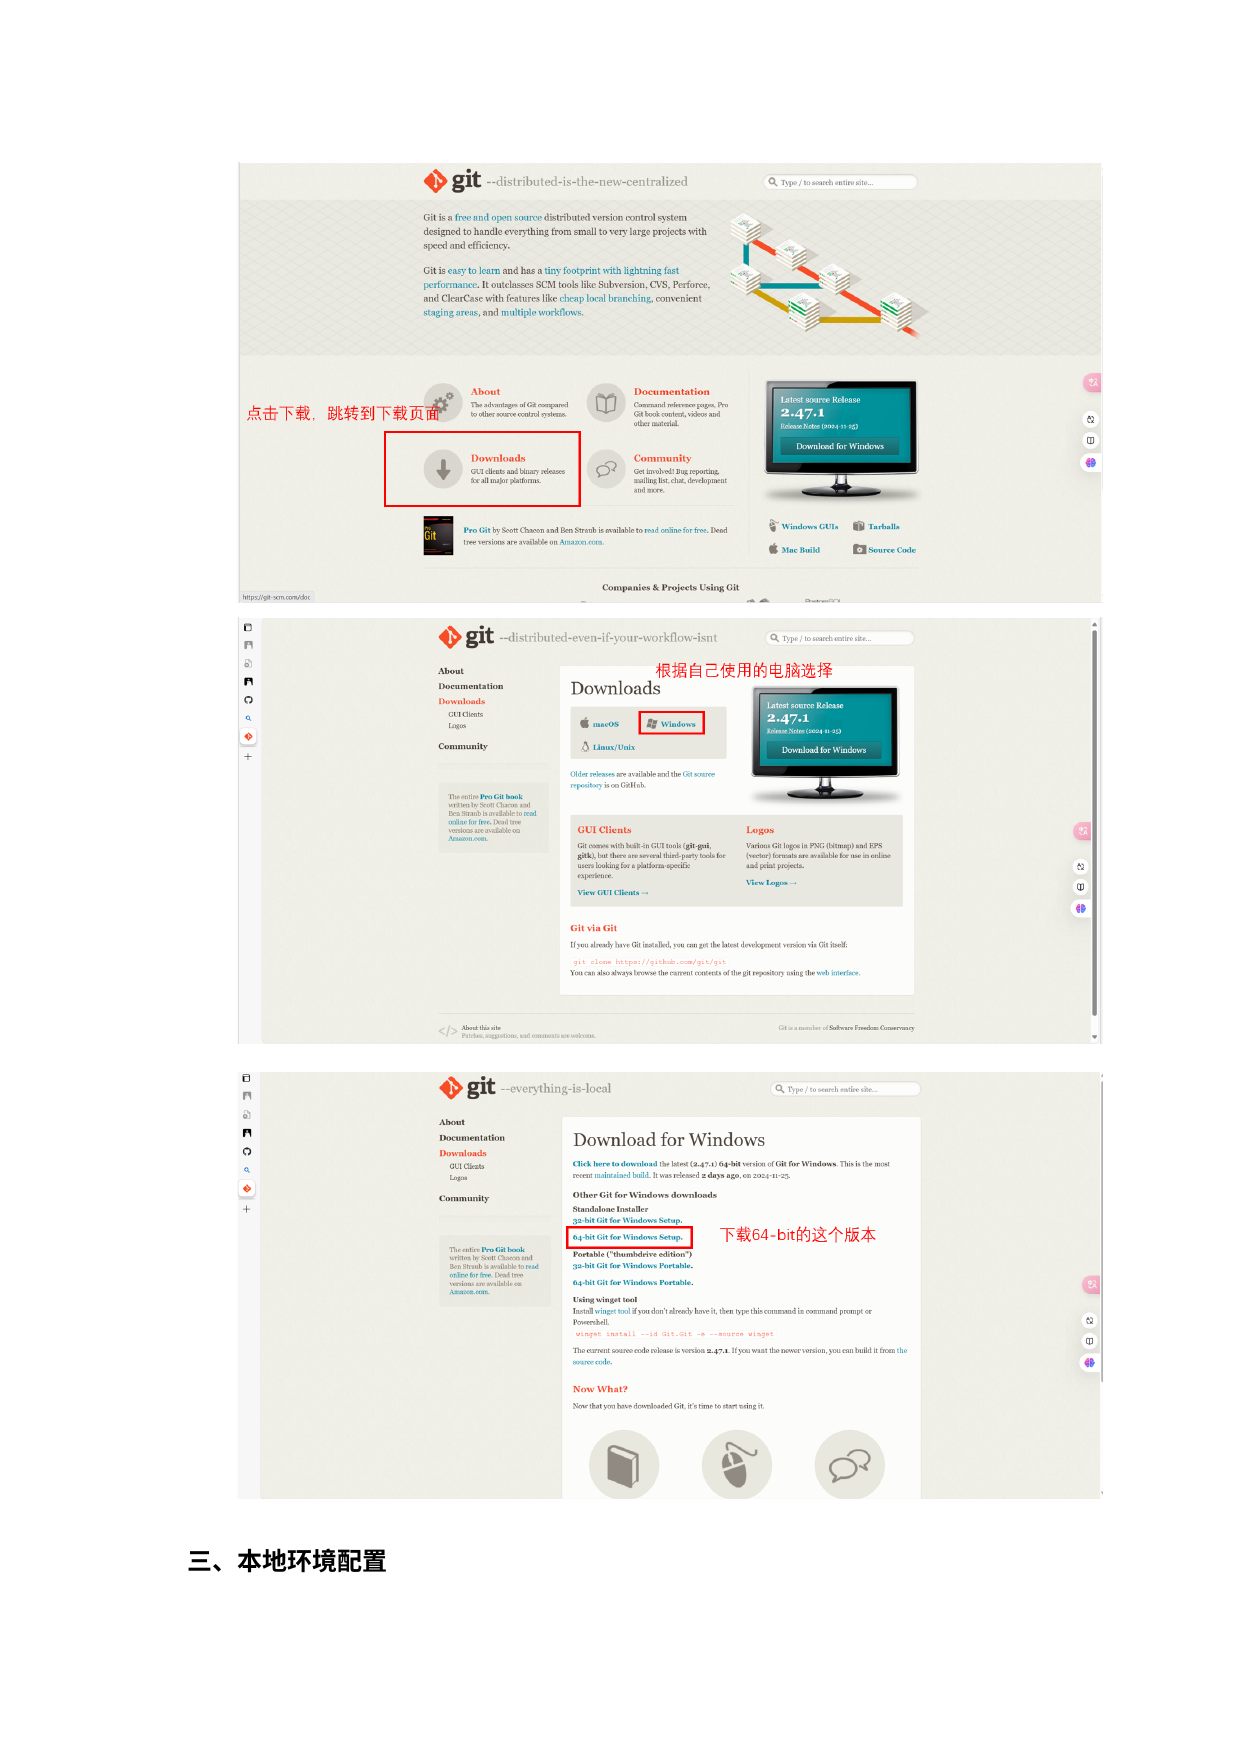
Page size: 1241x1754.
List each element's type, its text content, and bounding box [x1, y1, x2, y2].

picture [237, 617, 1103, 1044]
picture [237, 162, 1103, 603]
text 三、本地环境配置 [187, 1527, 1053, 1592]
picture [237, 1072, 1103, 1499]
